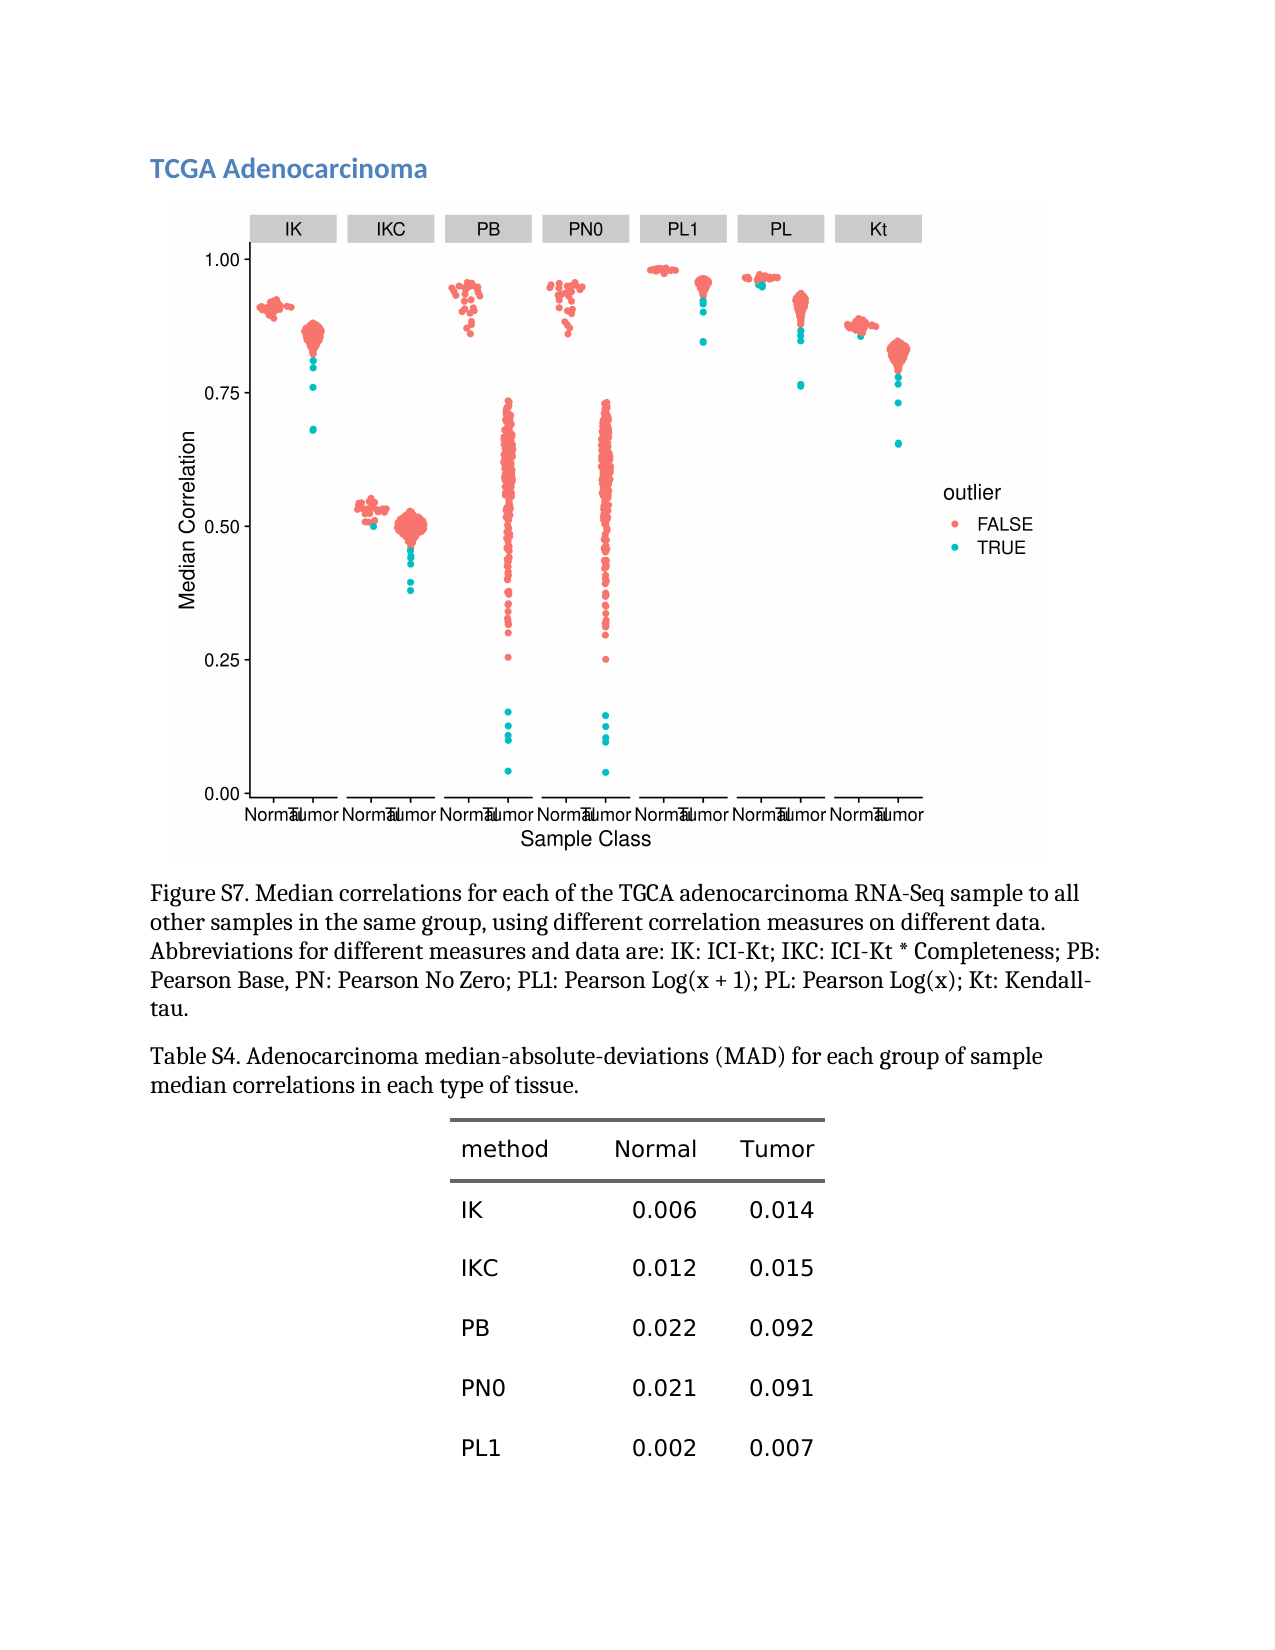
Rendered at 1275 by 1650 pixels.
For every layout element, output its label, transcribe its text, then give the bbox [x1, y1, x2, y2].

table_cell 0.091 [708, 1359, 825, 1419]
table_cell 0.021 [581, 1359, 707, 1419]
text Table S4. Adenocarcinoma median-absolute-deviations (MAD) for each group of sample median correlations in each type of tissue. [150, 1042, 1125, 1099]
table_cell 0.014 [708, 1183, 825, 1239]
table_cell 0.022 [581, 1299, 707, 1359]
table_cell 0.002 [581, 1419, 707, 1479]
text Figure S7. Median correlations for each of the TGCA adenocarcinoma RNA-Seq sample to all other samples in the same group, using different correlation measures on different data. Abbreviations for different measures and data are: IK: ICI-Kt; IKC: ICI-Kt * Completeness; PB: Pearson Base, PN: Pearson No Zero; PL1: Pearson Log(x + 1); PL: Pearson Log(x); Kt: Kendall-tau. [150, 879, 1125, 1023]
table_cell PB [450, 1299, 581, 1359]
table_cell PL1 [450, 1419, 581, 1479]
table_cell PN0 [450, 1359, 581, 1419]
table_cell 0.015 [708, 1239, 825, 1299]
subtitle TCGA Adenocarcinoma [150, 150, 1125, 186]
table_cell 0.012 [581, 1239, 707, 1299]
table_cell IKC [450, 1239, 581, 1299]
table_cell 0.006 [581, 1183, 707, 1239]
picture [168, 204, 1044, 861]
table_cell 0.007 [708, 1419, 825, 1479]
table_header Tumor [708, 1122, 825, 1179]
table_header Normal [581, 1122, 707, 1179]
table_header method [450, 1122, 581, 1179]
table_cell IK [450, 1183, 581, 1239]
table_cell 0.092 [708, 1299, 825, 1359]
